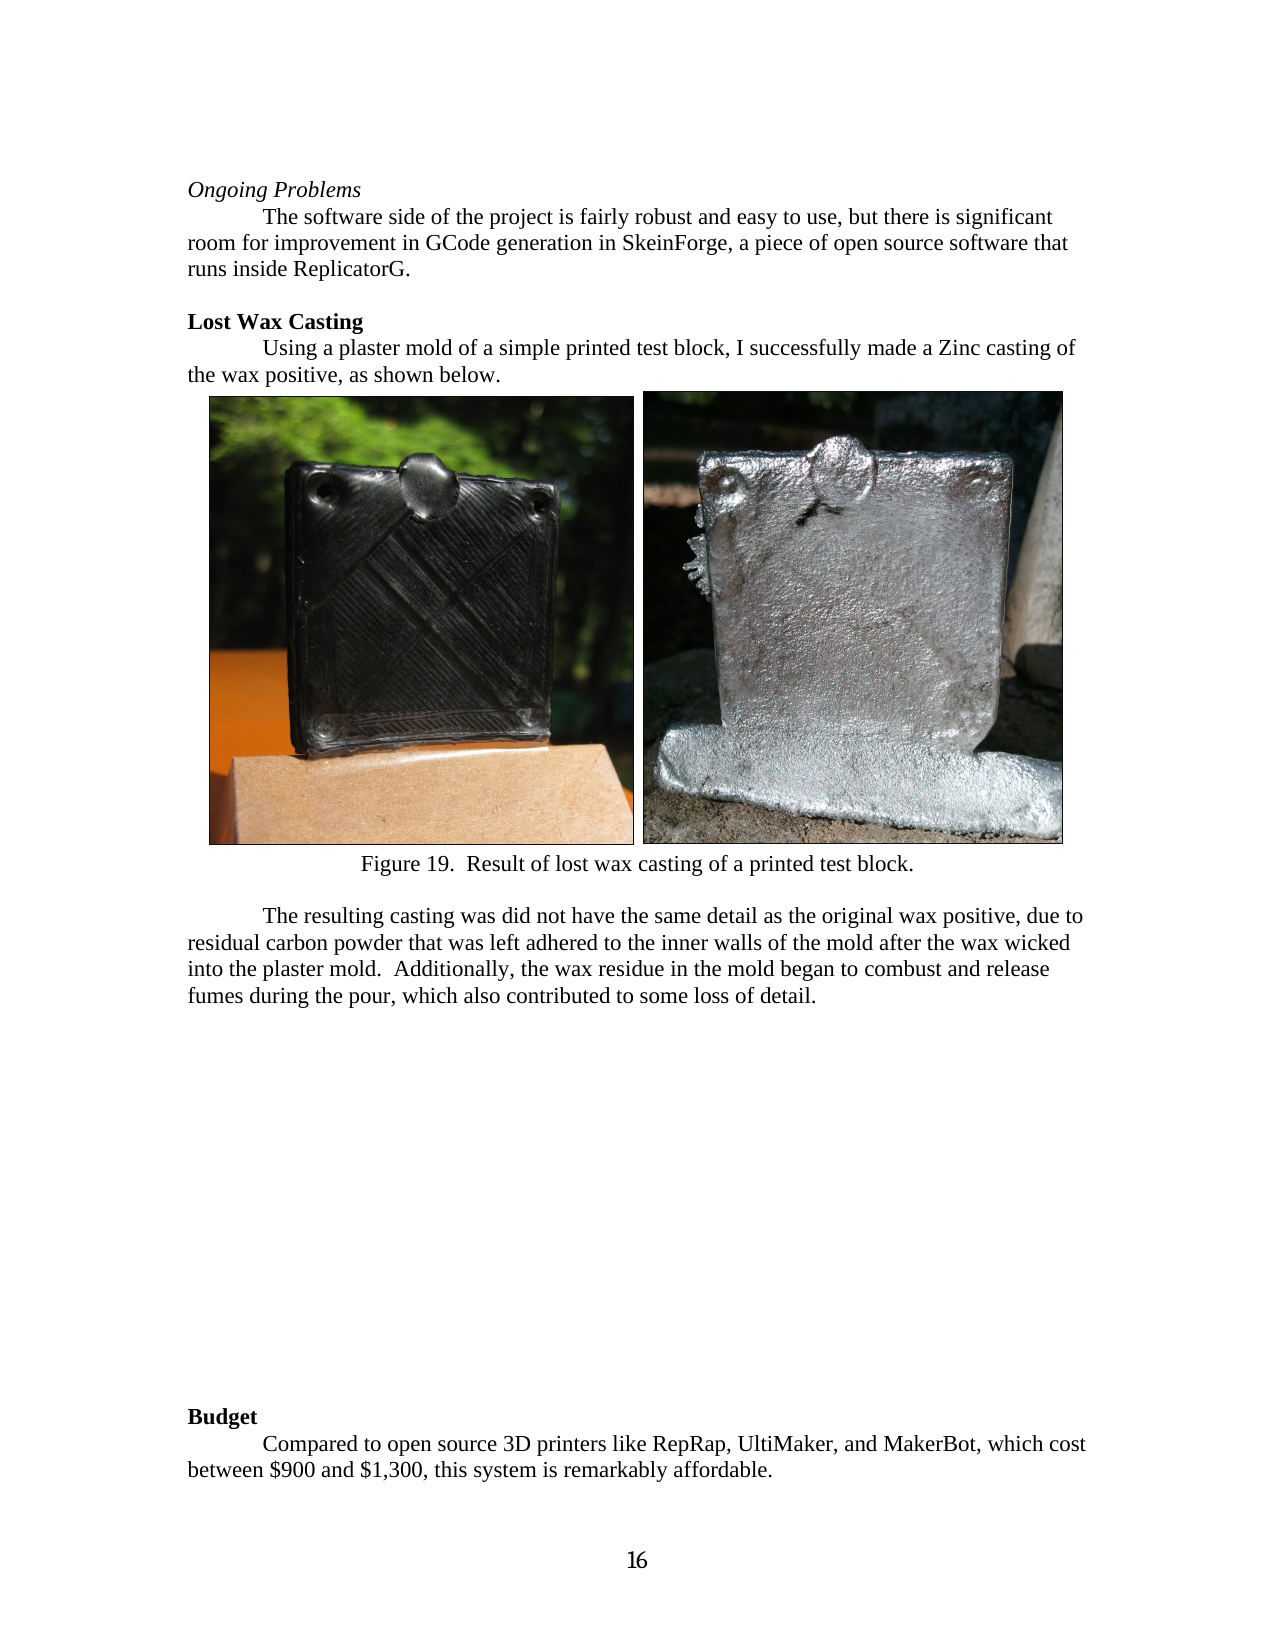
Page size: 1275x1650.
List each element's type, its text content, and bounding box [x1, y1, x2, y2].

picture [644, 392, 1062, 843]
text Using a plaster mold of a simple printed test block, I successfully made a Zinc casting of the wax positive, as shown below. [187, 334, 1087, 387]
text The resulting casting was did not have the same detail as the original wax positive, due to residual carbon powder that was left adhered to the inner walls of the mold after the wax wicked into the plaster mold. Additionally, the wax residue in the mold began to combust and release fumes during the pour, which also contributed to some loss of detail. [187, 903, 1087, 1008]
text Figure 19. Result of lost wax casting of a printed test block. [187, 850, 1087, 876]
text Compared to open source 3D printers like RepRap, UltiMaker, and MakerBot, which cost between $900 and $1,300, this system is remarkably affordable. [187, 1430, 1087, 1482]
text Ongoing Problems [187, 176, 1087, 203]
text Budget [187, 1403, 1087, 1430]
picture [210, 397, 633, 844]
text The software side of the project is fairly robust and easy to use, but there is significant room for improvement in GCode generation in SkeinForge, a piece of open source software that runs inside ReplicatorG. [187, 203, 1087, 282]
text Lost Wax Casting [187, 308, 1087, 334]
